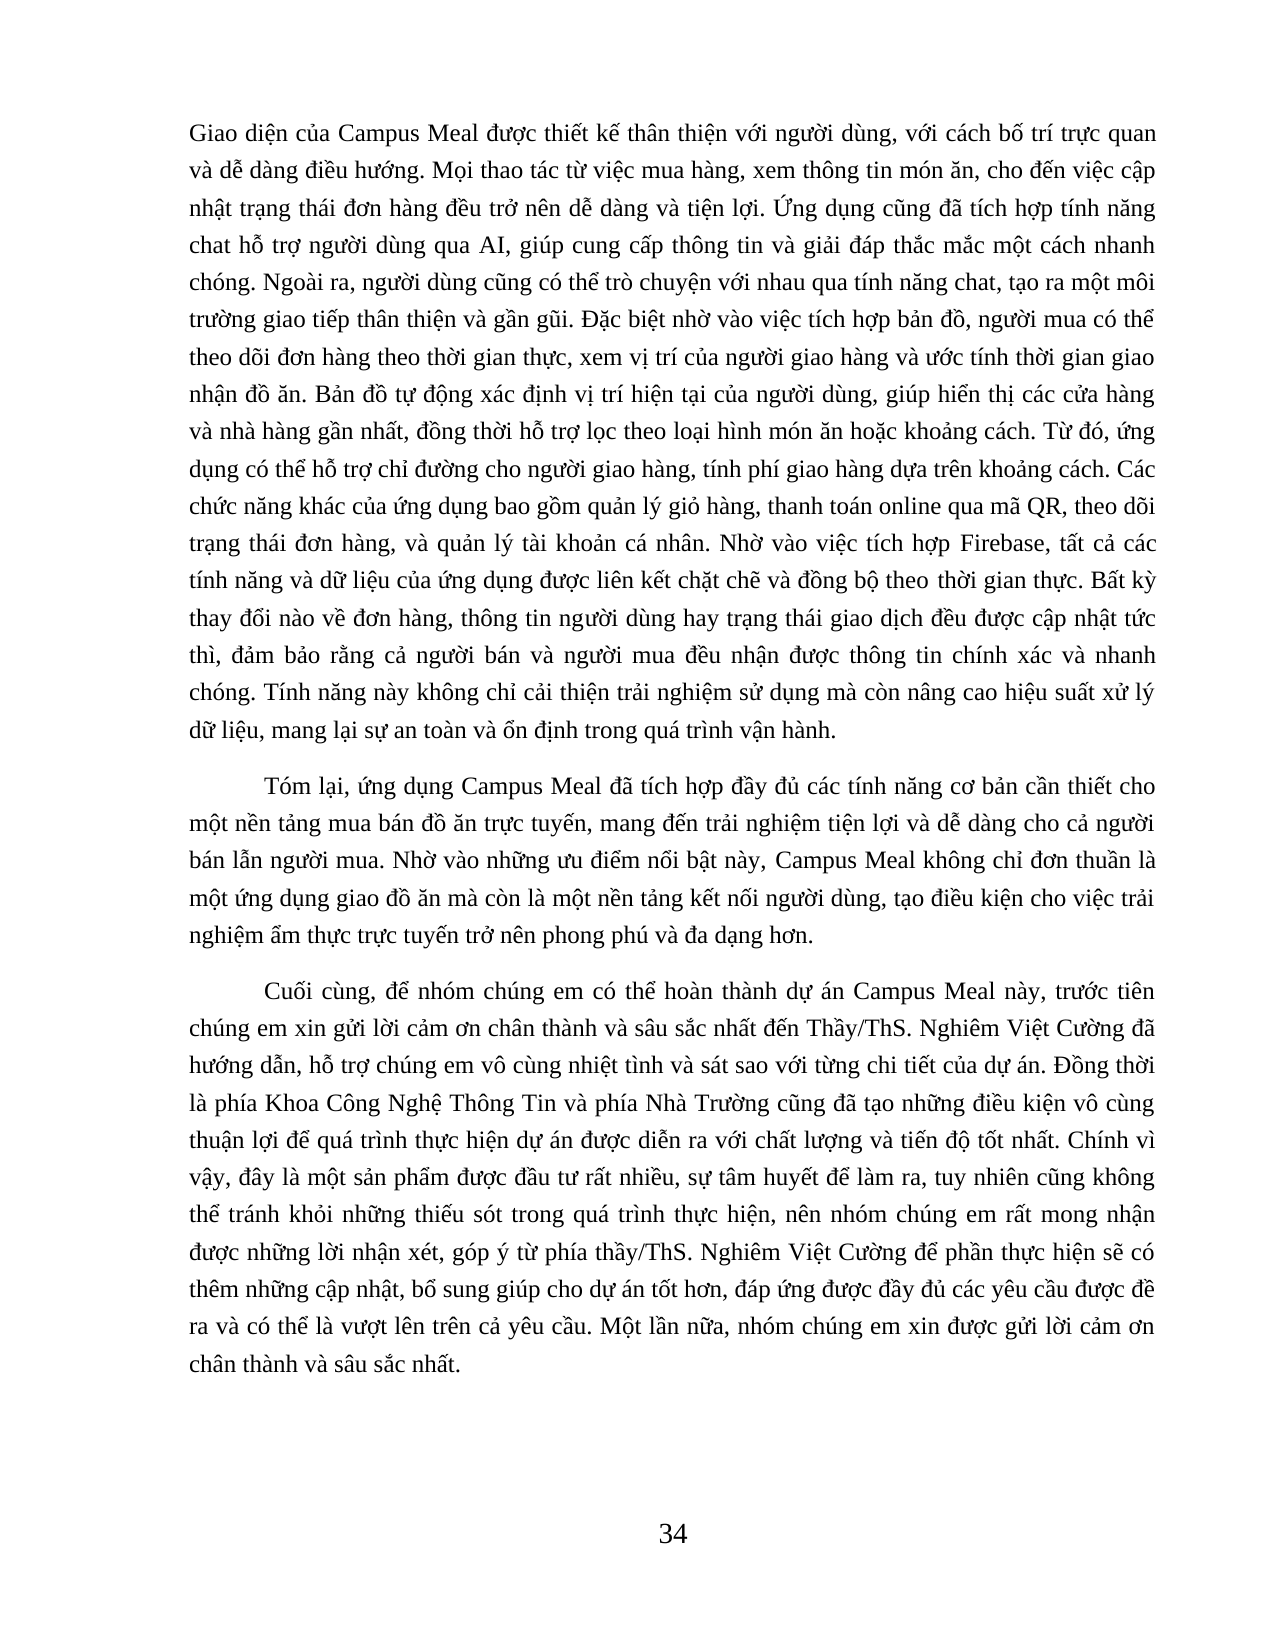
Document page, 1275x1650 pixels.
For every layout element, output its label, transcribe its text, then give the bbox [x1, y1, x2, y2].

text Tóm lại, ứng dụng Campus Meal đã tích hợp đầy đủ các tính năng cơ bản cần thiết cho một nền tảng mua bán đồ ăn trực tuyến, mang đến trải nghiệm tiện lợi và dễ dàng cho cả người bán lẫn người mua. Nhờ vào những ưu điểm nổi bật này, Campus Meal không chỉ đơn thuần là một ứng dụng giao đồ ăn mà còn là một nền tảng kết nối người dùng, tạo điều kiện cho việc trải nghiệm ẩm thực trực tuyến trở nên phong phú và đa dạng hơn. [189, 771, 1157, 949]
text Giao diện của Campus Meal được thiết kế thân thiện với người dùng, với cách bố trí trực quan và dễ dàng điều hướng. Mọi thao tác từ việc mua hàng, xem thông tin món ăn, cho đến việc cập nhật trạng thái đơn hàng đều trở nên dễ dàng và tiện lợi. Ứng dụng cũng đã tích hợp tính năng chat hỗ trợ người dùng qua AI, giúp cung cấp thông tin và giải đáp thắc mắc một cách nhanh chóng. Ngoài ra, người dùng cũng có thể trò chuyện với nhau qua tính năng chat, tạo ra một môi trường giao tiếp thân thiện và gần gũi. Đặc biệt nhờ vào việc tích hợp bản đồ, người mua có thể theo dõi đơn hàng theo thời gian thực, xem vị trí của người giao hàng và ước tính thời gian giao nhận đồ ăn. Bản đồ tự động xác định vị trí hiện tại của người dùng, giúp hiển thị các cửa hàng và nhà hàng gần nhất, đồng thời hỗ trợ lọc theo loại hình món ăn hoặc khoảng cách. Từ đó, ứng dụng có thể hỗ trợ chỉ đường cho người giao hàng, tính phí giao hàng dựa trên khoảng cách. Các chức năng khác của ứng dụng bao gồm quản lý giỏ hàng, thanh toán online qua mã QR, theo dõi trạng thái đơn hàng, và quản lý tài khoản cá nhân. Nhờ vào việc tích hợp Firebase, tất cả các tính năng và dữ liệu của ứng dụng được liên kết chặt chẽ và đồng bộ theo thời gian thực. Bất kỳ thay đổi nào về đơn hàng, thông tin người dùng hay trạng thái giao dịch đều được cập nhật tức thì, đảm bảo rằng cả người bán và người mua đều nhận được thông tin chính xác và nhanh chóng. Tính năng này không chỉ cải thiện trải nghiệm sử dụng mà còn nâng cao hiệu suất xử lý dữ liệu, mang lại sự an toàn và ổn định trong quá trình vận hành. [189, 118, 1157, 743]
text Cuối cùng, để nhóm chúng em có thể hoàn thành dự án Campus Meal này, trước tiên chúng em xin gửi lời cảm ơn chân thành và sâu sắc nhất đến Thầy/ThS. Nghiêm Việt Cường đã hướng dẫn, hỗ trợ chúng em vô cùng nhiệt tình và sát sao với từng chi tiết của dự án. Đồng thời là phía Khoa Công Nghệ Thông Tin và phía Nhà Trường cũng đã tạo những điều kiện vô cùng thuận lợi để quá trình thực hiện dự án được diễn ra với chất lượng và tiến độ tốt nhất. Chính vì vậy, đây là một sản phẩm được đầu tư rất nhiều, sự tâm huyết để làm ra, tuy nhiên cũng không thể tránh khỏi những thiếu sót trong quá trình thực hiện, nên nhóm chúng em rất mong nhận được những lời nhận xét, góp ý từ phía thầy/ThS. Nghiêm Việt Cường để phần thực hiện sẽ có thêm những cập nhật, bổ sung giúp cho dự án tốt hơn, đáp ứng được đầy đủ các yêu cầu được đề ra và có thể là vượt lên trên cả yêu cầu. Một lần nữa, nhóm chúng em xin được gửi lời cảm ơn chân thành và sâu sắc nhất. [189, 976, 1157, 1377]
